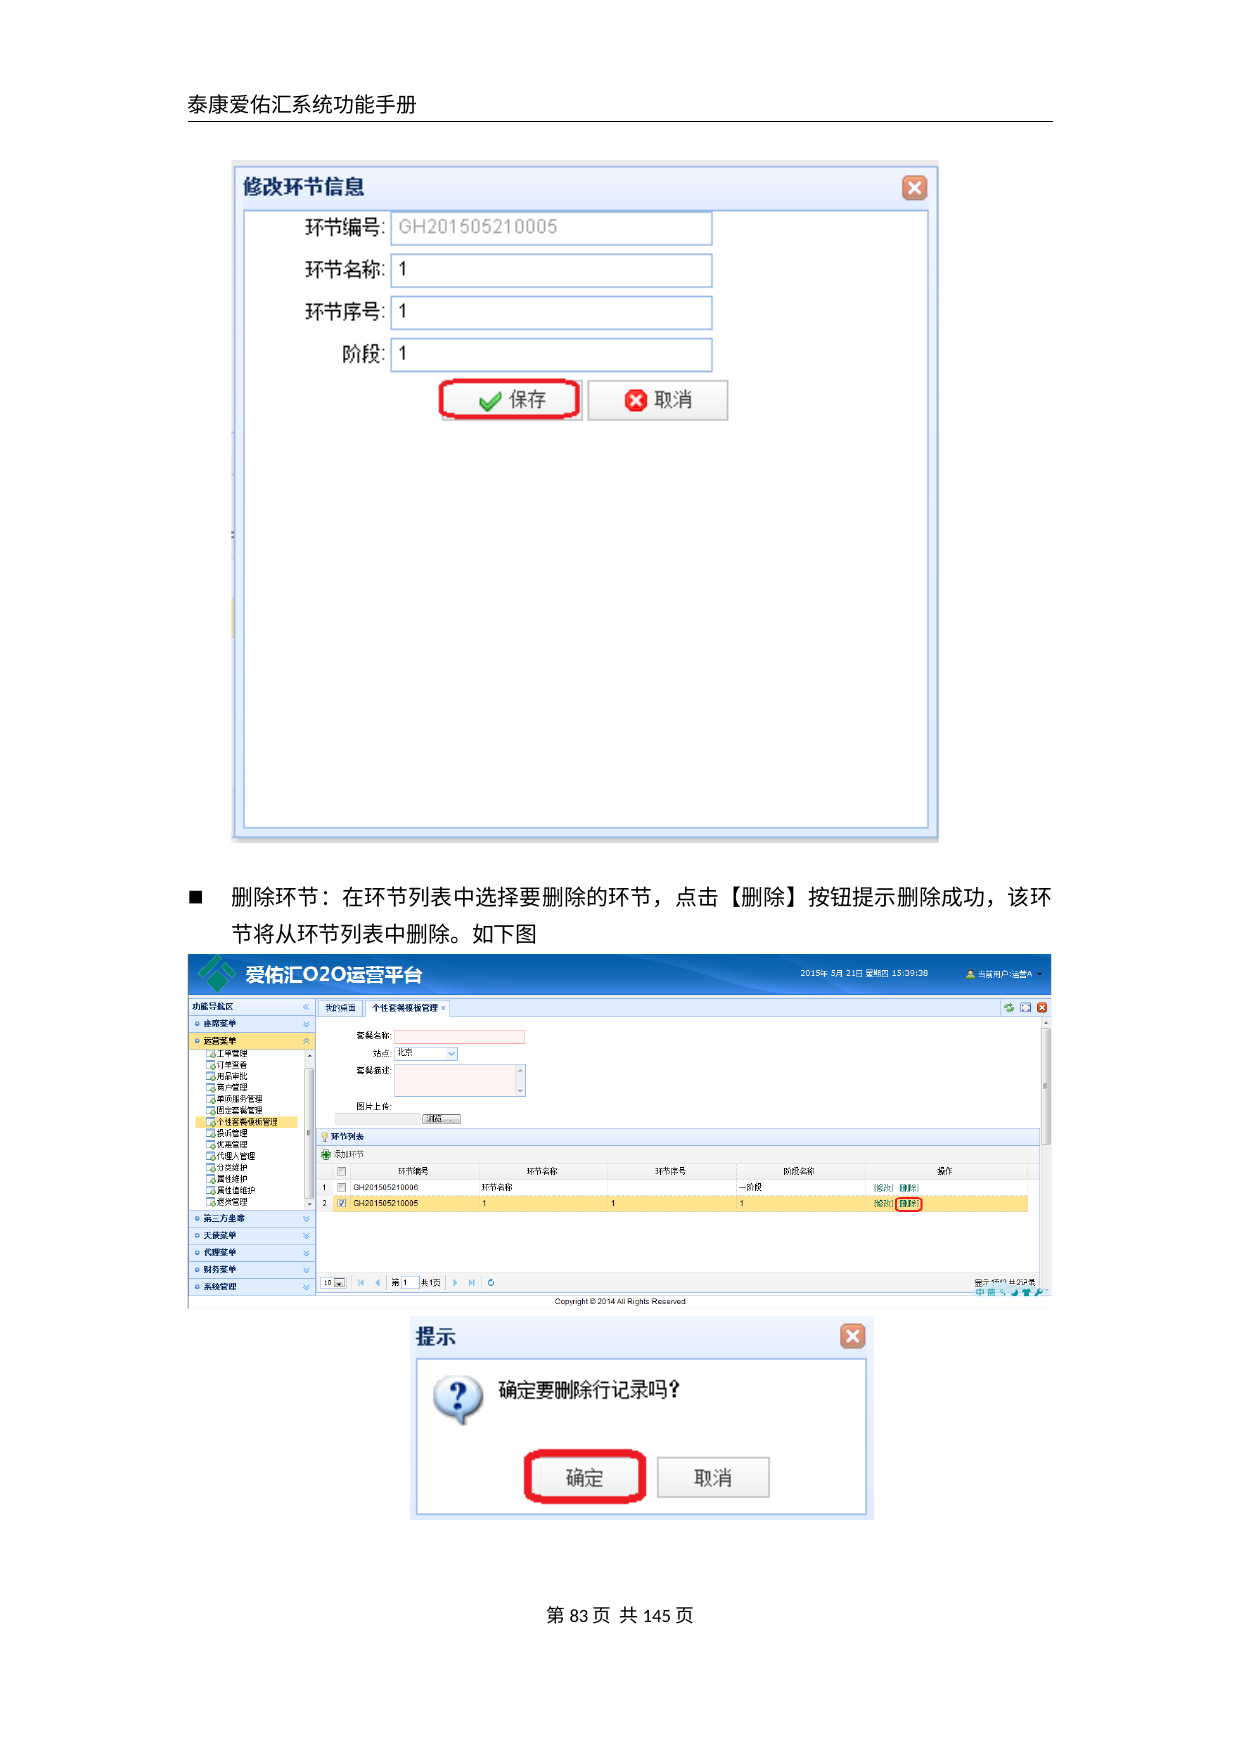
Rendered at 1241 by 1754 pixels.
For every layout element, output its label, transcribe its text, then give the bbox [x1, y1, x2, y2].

picture [410, 1316, 874, 1520]
list 删除环节：在环节列表中选择要删除的环节，点击【删除】按钮提示删除成功，该环节将从环节列表中删除。如下图 [187, 880, 1053, 949]
picture [187, 954, 1052, 1309]
picture [231, 160, 939, 843]
